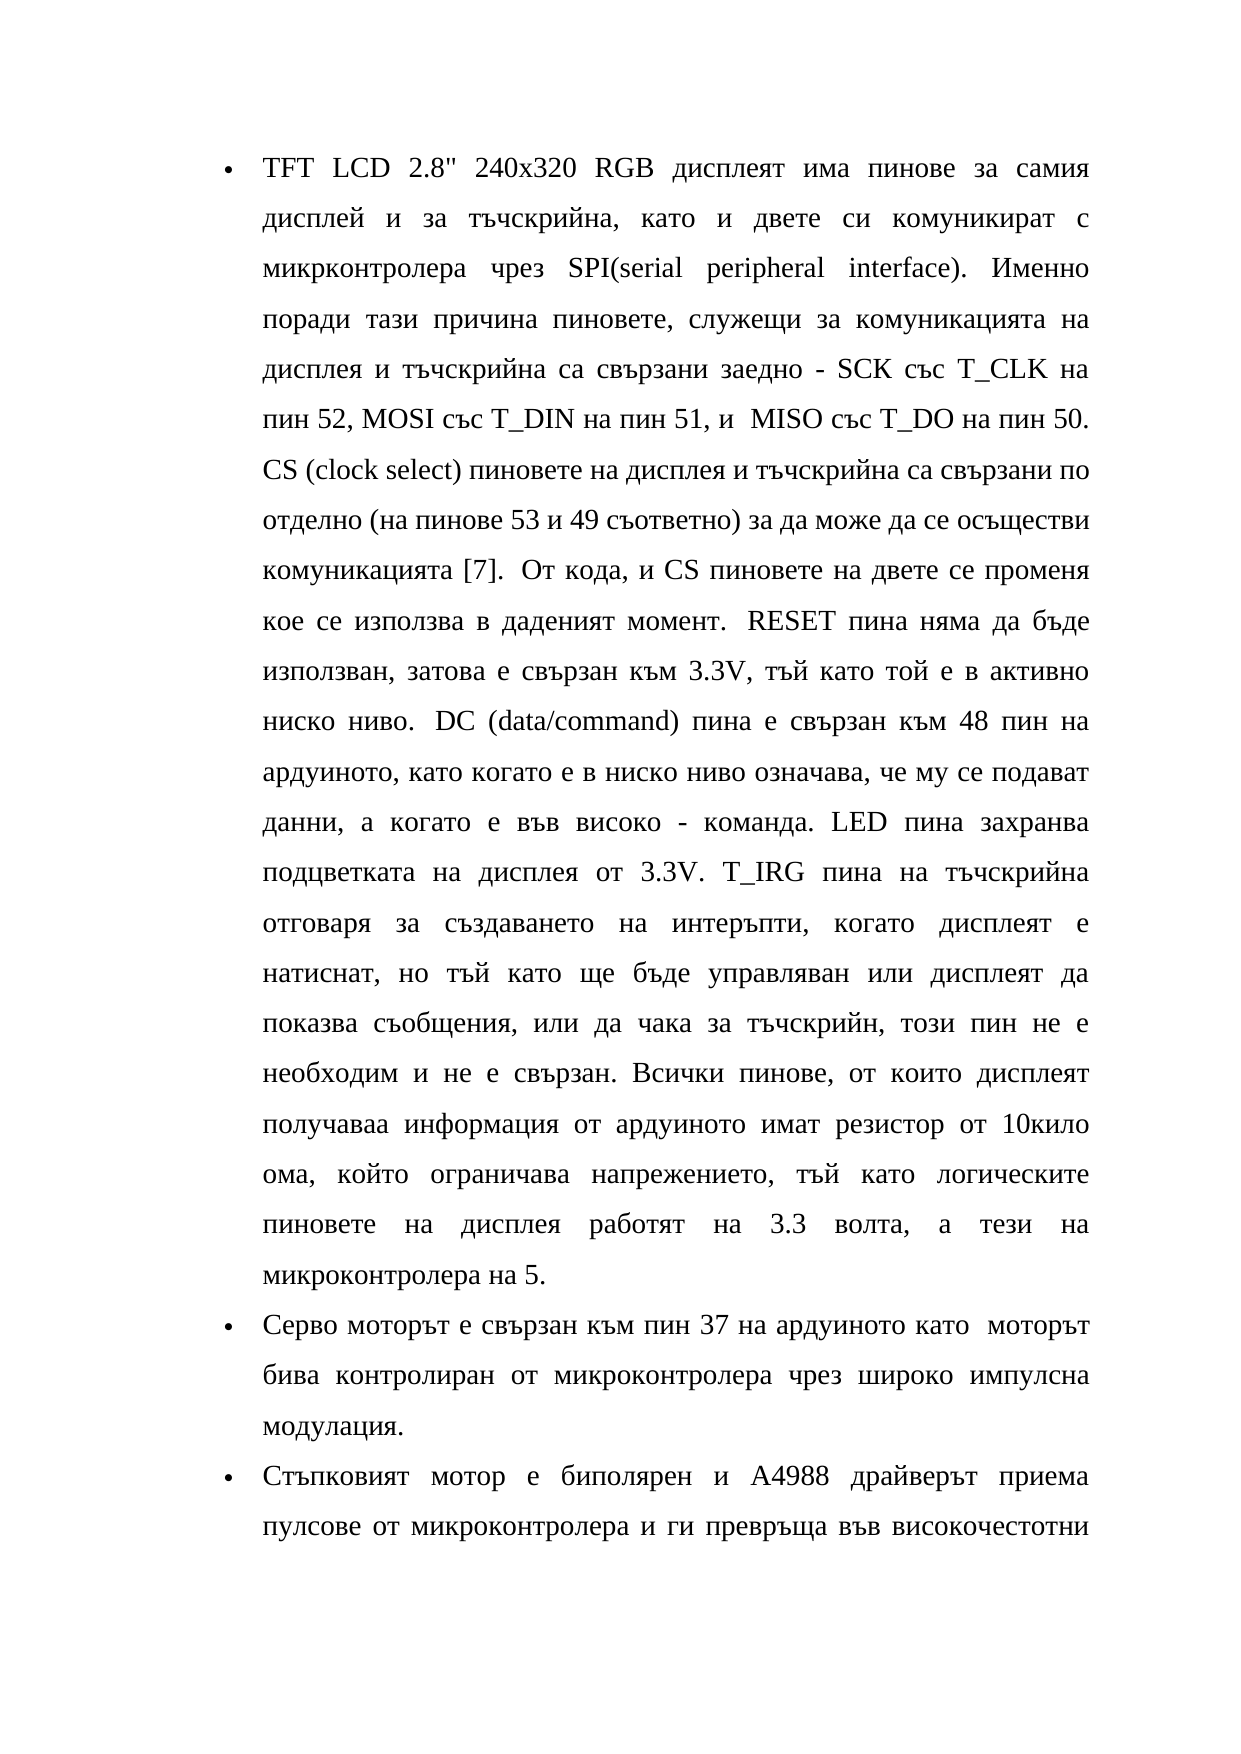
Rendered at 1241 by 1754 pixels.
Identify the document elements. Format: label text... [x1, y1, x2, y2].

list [225, 1458, 1090, 1542]
list TFT LCD 2.8" 240x320 RGB дисплеят има пинове за самия дисплей и за тъчскрийна, като и двете си комуникират с микрконтролера чрез SPI(serial peripheral interface). Именно поради тази причина пиновете, служещи за комуникацията на дисплея и тъчскрийна са свързани заедно - SCК със T_CLK на пин 52, MOSI със T_DIN на пин 51, и MISO със T_DO на пин 50. CS (clock select) пиновете на дисплея и тъчскрийна са свързани по отделно (на пинове 53 и 49 съответно) за да може да се осъществи комуникацията [7]. От кода, и CS пиновете на двете се променя кое се използва в даденият момент. RESET пина няма да бъде използван, затова е свързан към 3.3V, тъй като той е в активно ниско ниво. DC (data/command) пина е свързан към 48 пин на ардуиното, като когато е в ниско ниво означава, че му се подават данни, а когато е във високо - команда. LED пина захранва подцветката на дисплея от 3.3V. T_IRG пина на тъчскрийна отговаря за създаването на интеръпти, когато дисплеят е натиснат, но тъй като ще бъде управляван или дисплеят да показва съобщения, или да чака за тъчскрийн, този пин не е необходим и не е свързан. Всички пинове, от които дисплеят получаваа информация от ардуиното имат резистор от 10кило ома, който ограничава напрежението, тъй като логическите пиновете на дисплея работят на 3.3 волта, а тези на микроконтролера на 5. [225, 150, 1090, 1290]
list Серво моторът е свързан към пин 37 на ардуиното като моторът бива контролиран от микроконтролера чрез широко импулсна модулация. [225, 1307, 1090, 1441]
